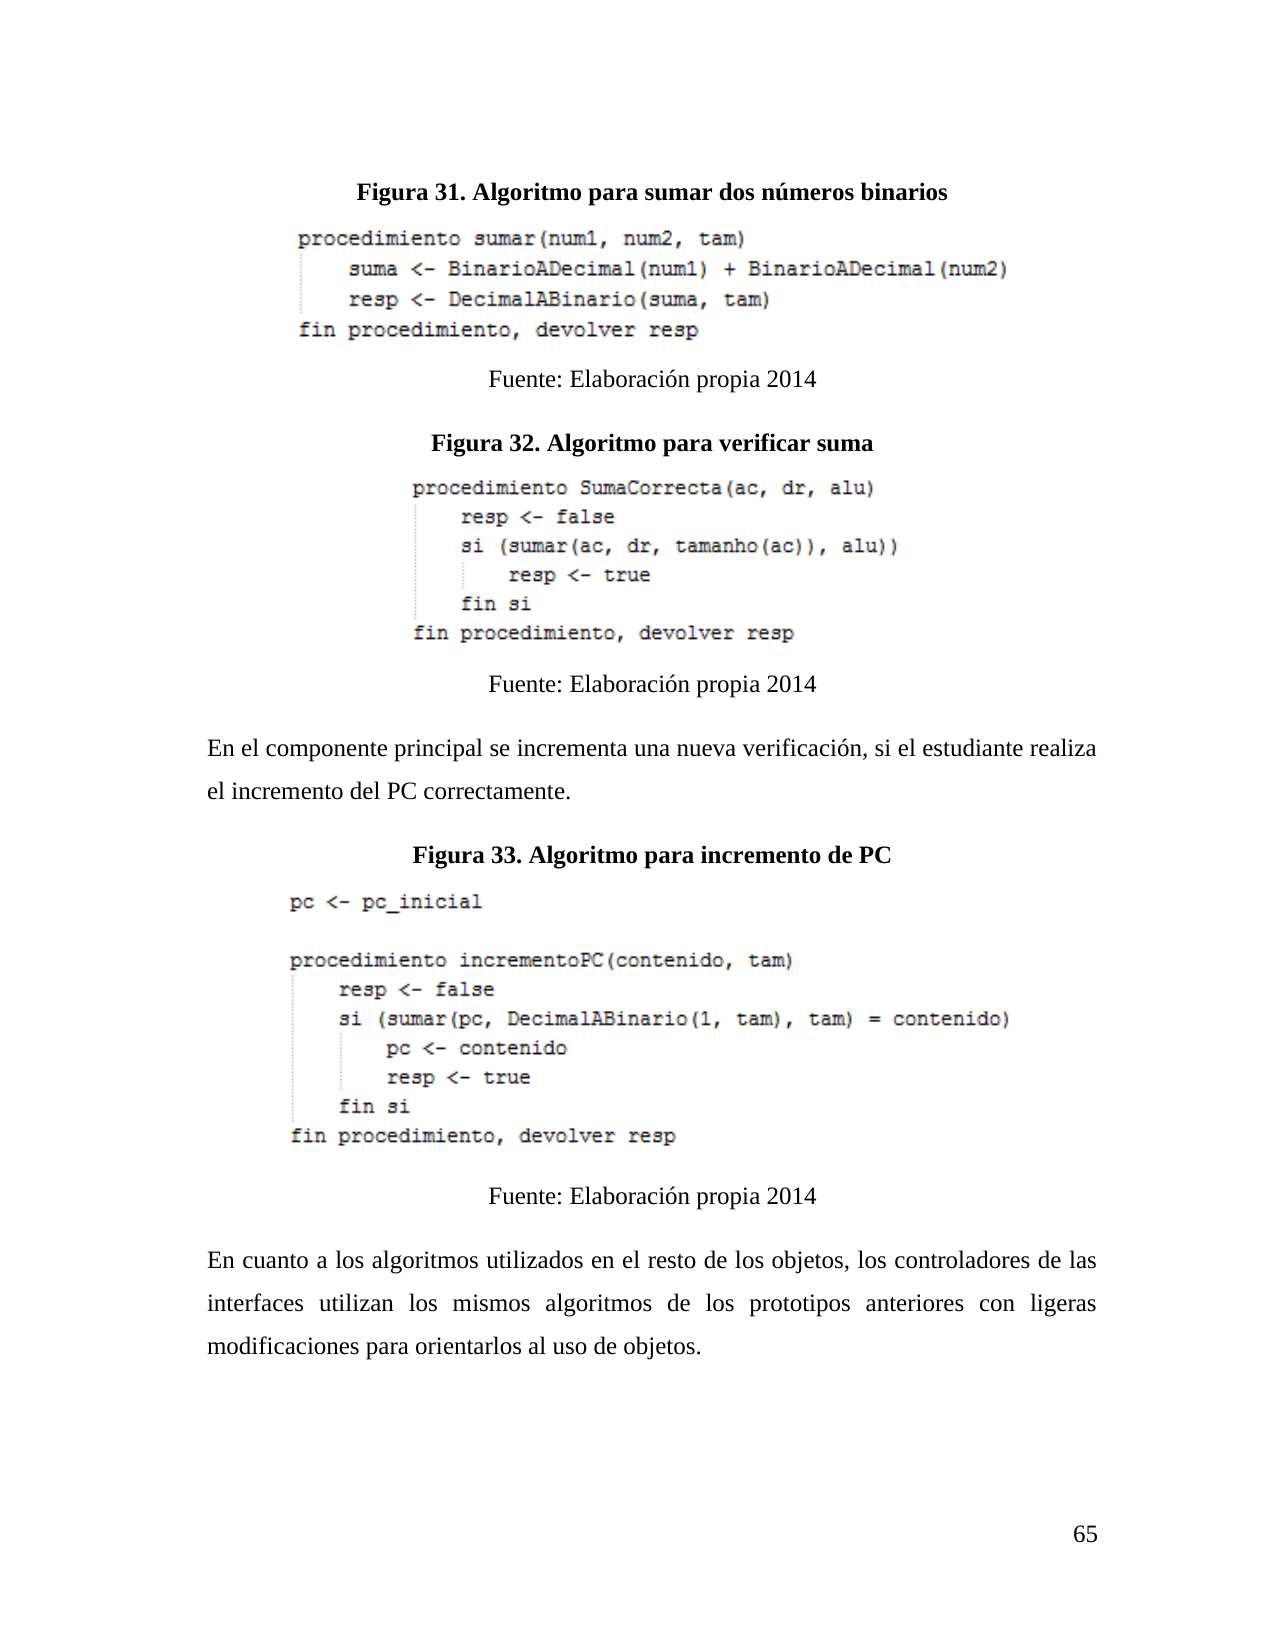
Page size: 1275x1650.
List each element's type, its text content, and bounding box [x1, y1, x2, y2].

text En cuanto a los algoritmos utilizados en el resto de los objetos, los controladores de las interfaces utilizan los mismos algoritmos de los prototipos anteriores con ligeras modificaciones para orientarlos al uso de objetos. [207, 1245, 1098, 1360]
subtitle Figura 32. Algoritmo para verificar suma [207, 428, 1098, 456]
text Fuente: Elaboración propia 2014 [207, 1181, 1098, 1210]
picture [401, 460, 904, 655]
subtitle Figura 31. Algoritmo para sumar dos números binarios [207, 177, 1098, 206]
subtitle Figura 33. Algoritmo para incremento de PC [207, 840, 1098, 869]
text En el componente principal se incrementa una nueva verificación, si el estudiante realiza el incremento del PC correctamente. [207, 733, 1098, 805]
picture [287, 872, 1018, 1167]
picture [286, 210, 1019, 350]
text Fuente: Elaboración propia 2014 [207, 669, 1098, 698]
text Fuente: Elaboración propia 2014 [207, 364, 1098, 392]
